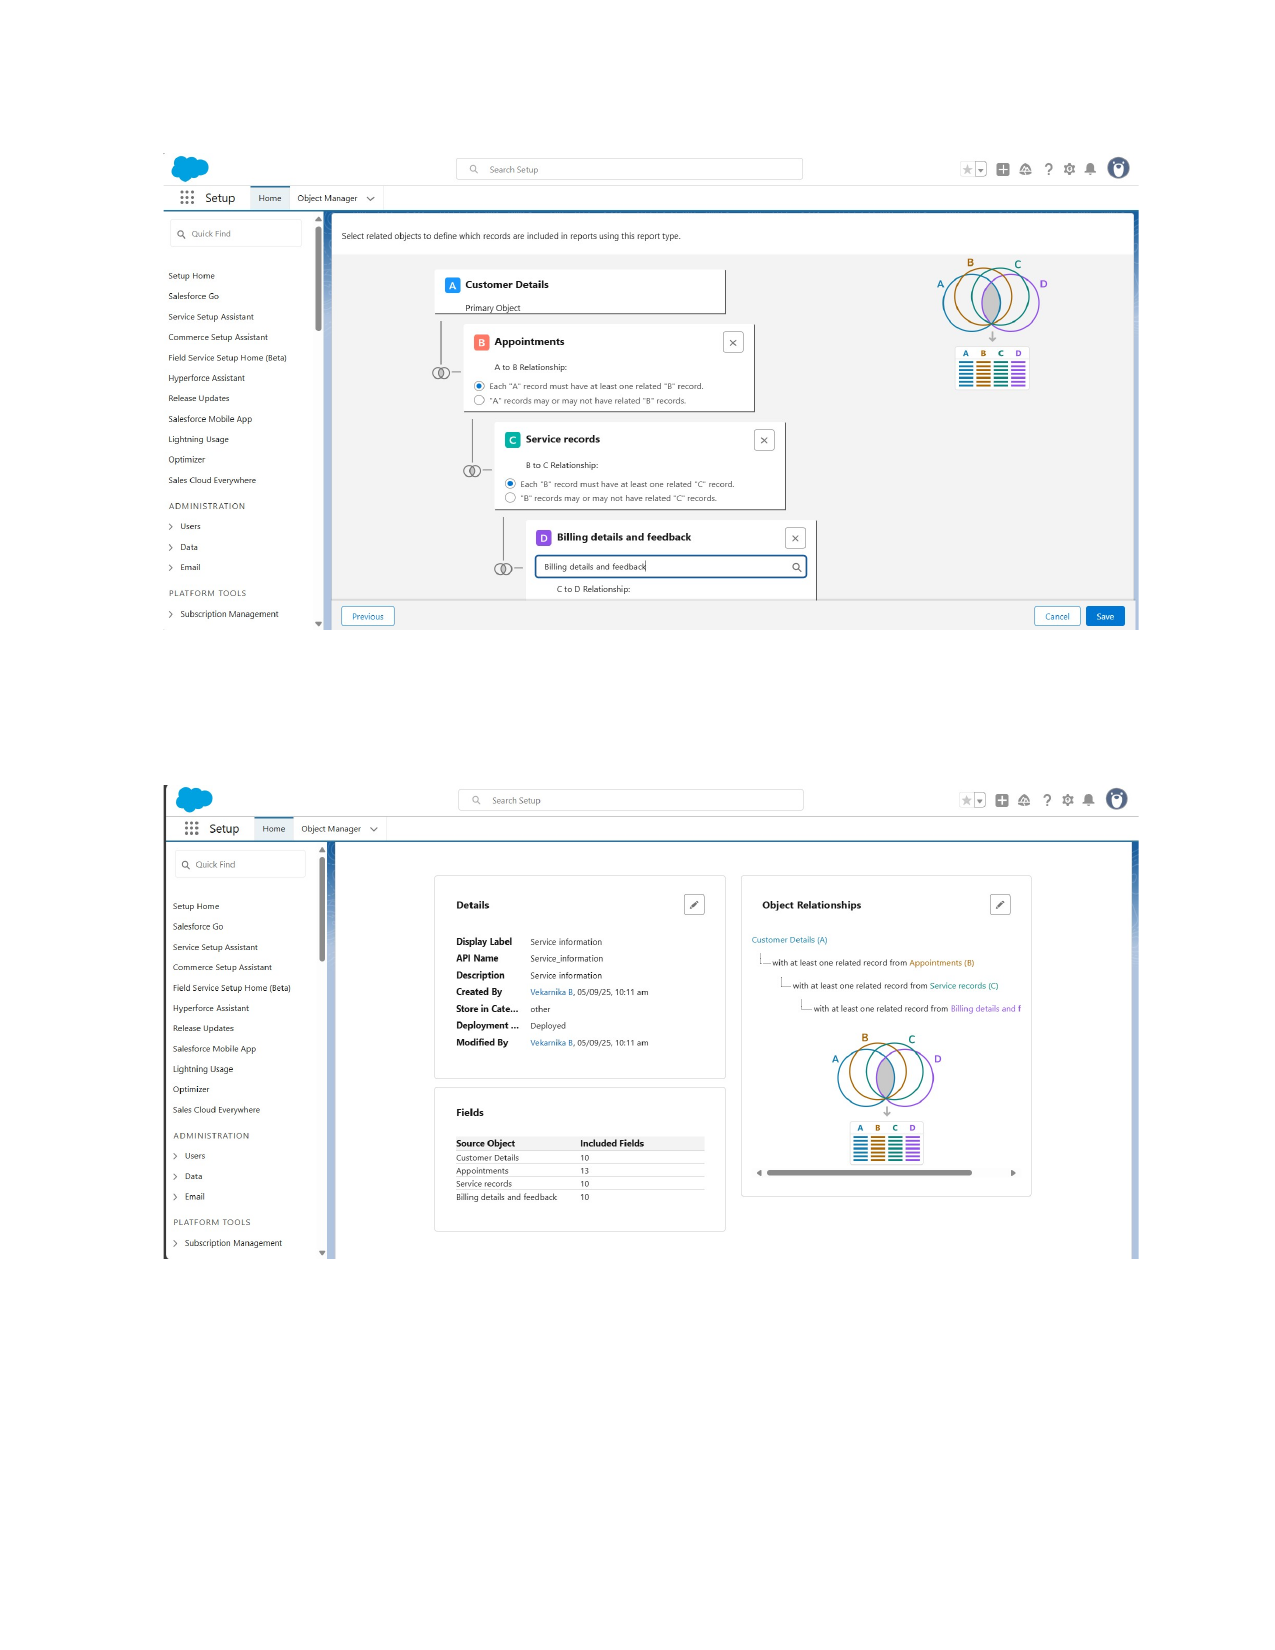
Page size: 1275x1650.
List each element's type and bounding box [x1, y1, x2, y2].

picture [163, 153, 1139, 630]
picture [163, 785, 1139, 1259]
